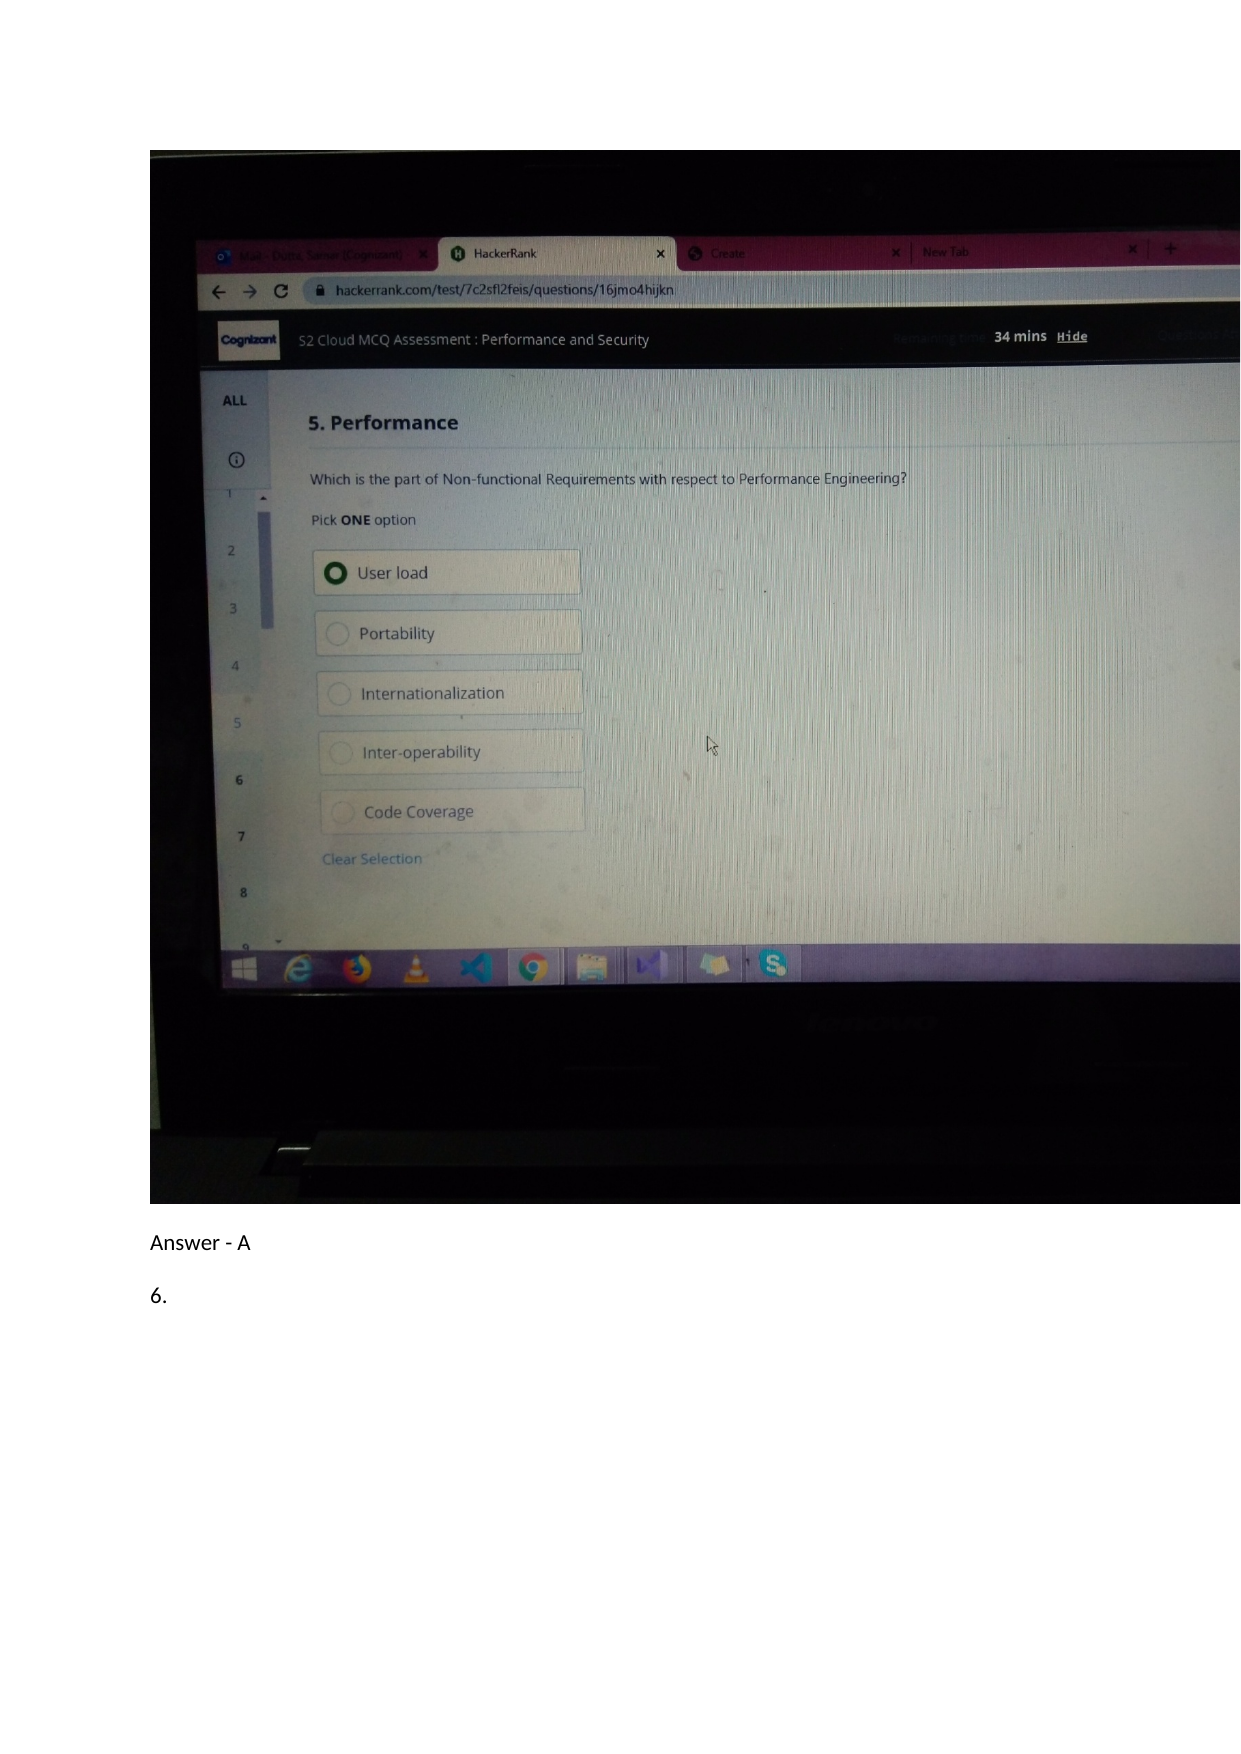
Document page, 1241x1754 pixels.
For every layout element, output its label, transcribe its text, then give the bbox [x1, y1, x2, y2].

picture [150, 150, 1241, 1204]
text 6. [150, 1281, 1090, 1309]
text Answer - A [150, 1228, 1090, 1256]
